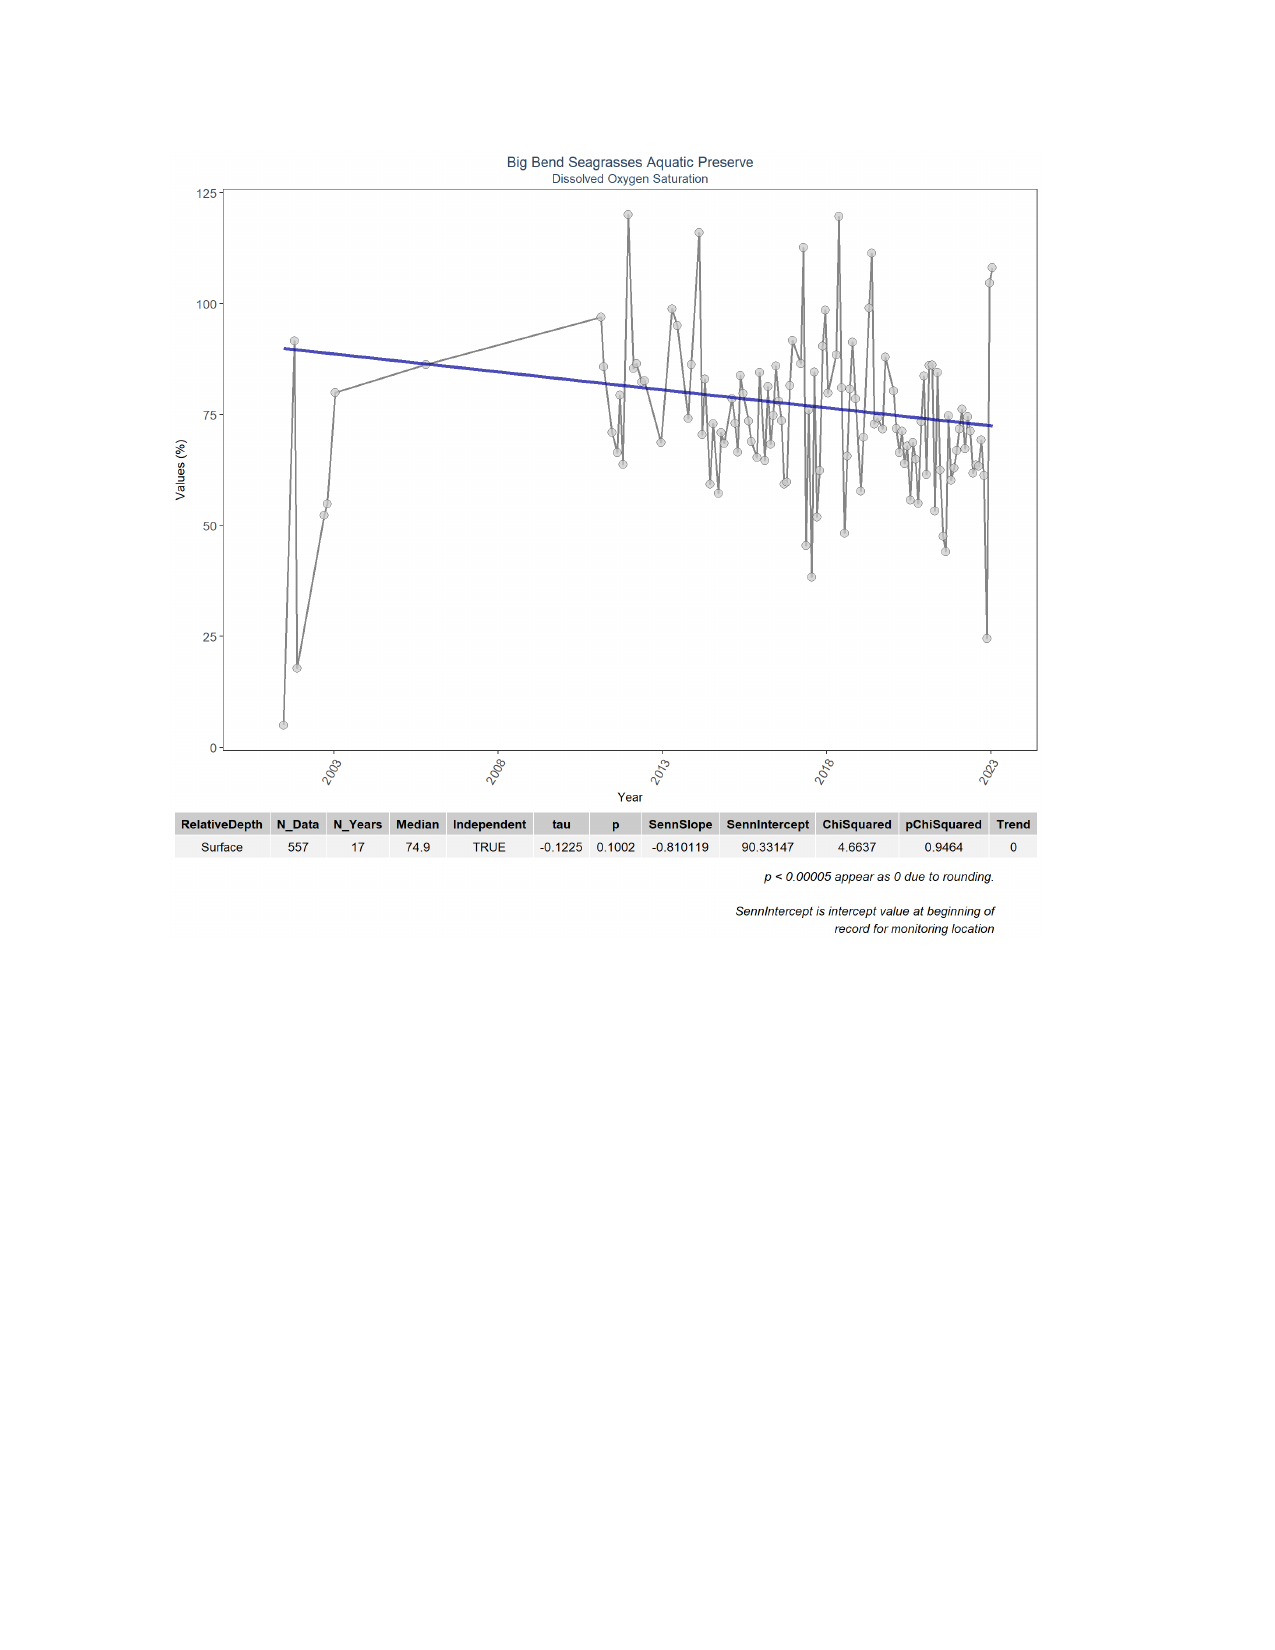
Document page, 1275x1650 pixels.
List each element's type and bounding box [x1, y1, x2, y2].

picture [168, 150, 1044, 938]
